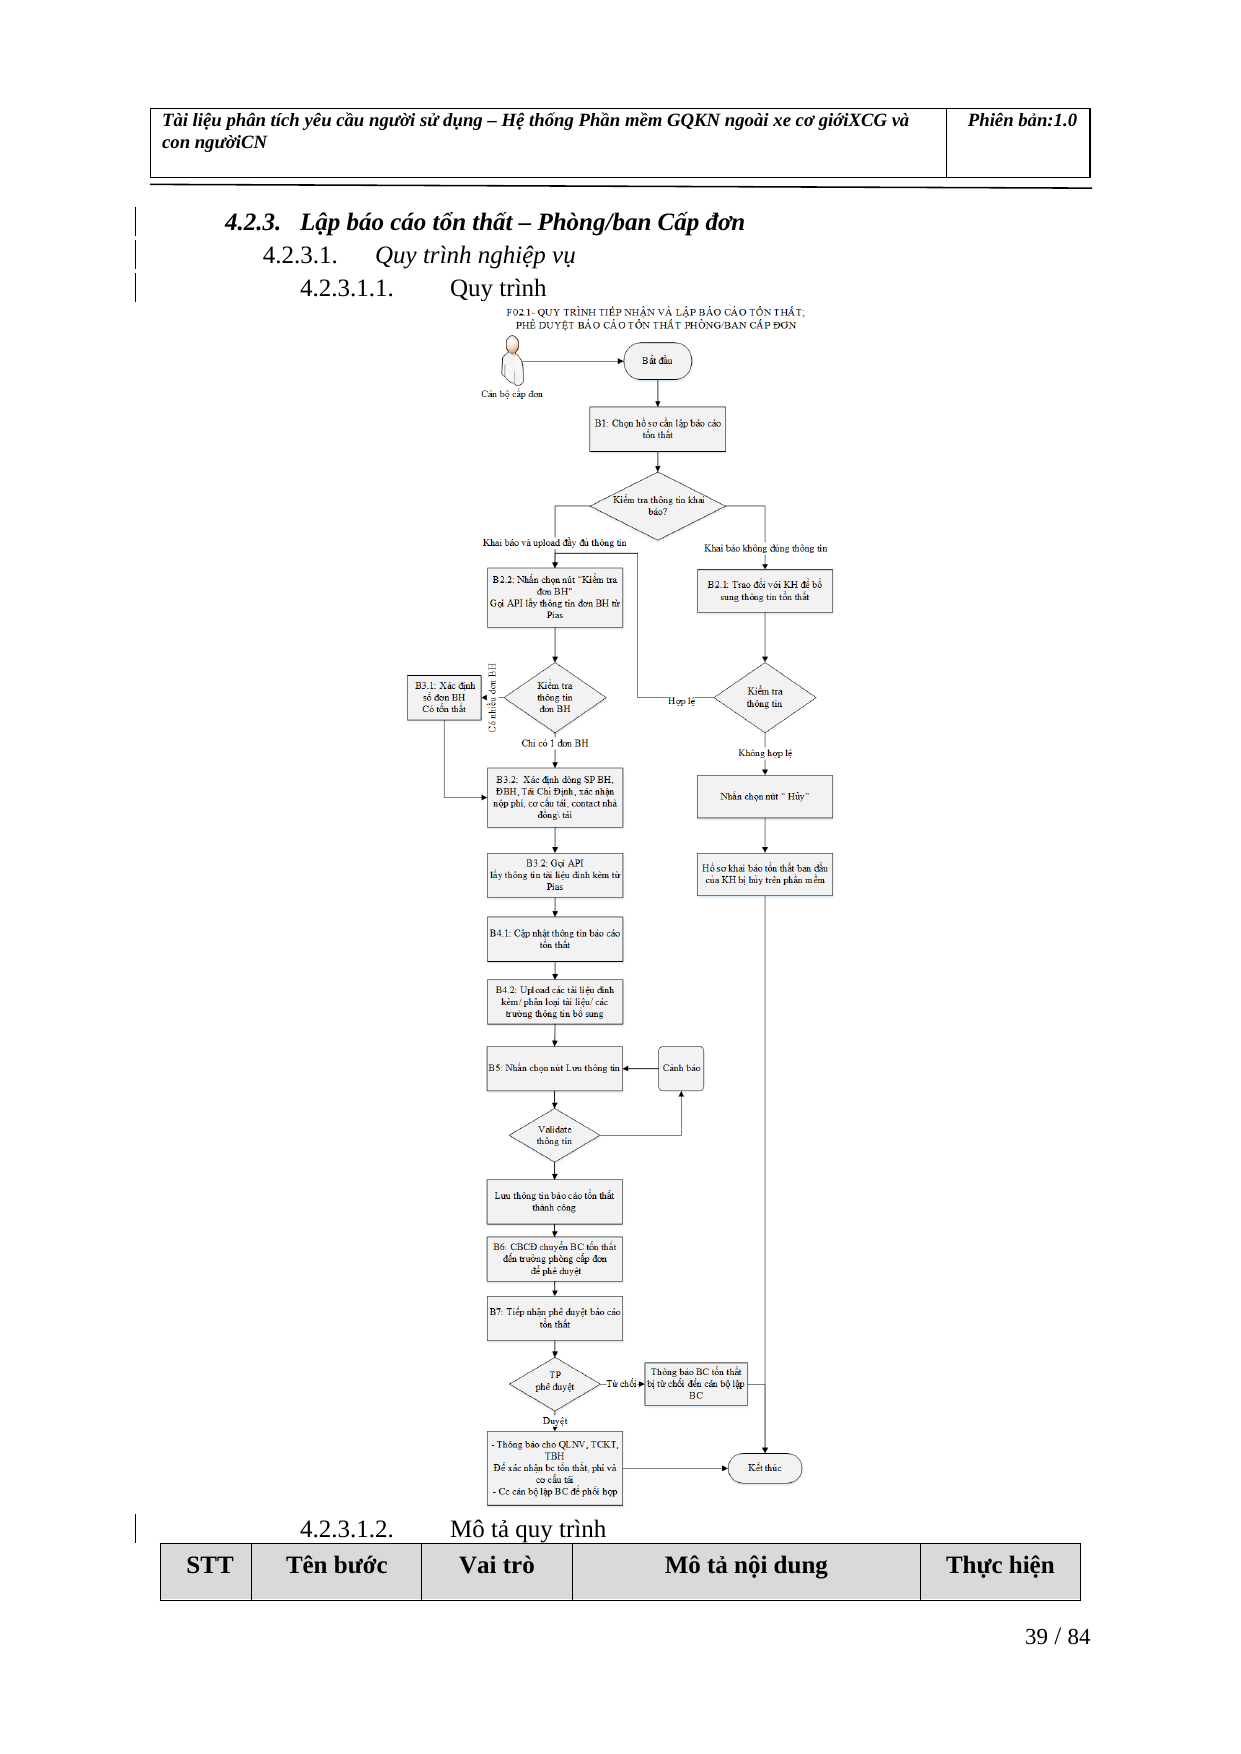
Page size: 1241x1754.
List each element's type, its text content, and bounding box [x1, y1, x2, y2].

table_header Vai trò [422, 1544, 572, 1599]
table_header Tên bước [252, 1544, 421, 1599]
subtitle Quy trình nghiệp vụ [263, 240, 1090, 269]
subtitle Quy trình [300, 273, 1090, 302]
subtitle Lập báo cáo tổn thất – Phòng/ban Cấp đơn [225, 207, 1090, 236]
table_header STT [161, 1544, 251, 1599]
table_header Mô tả nội dung [573, 1544, 920, 1599]
subtitle Mô tả quy trình [300, 1514, 1090, 1543]
table_header Thực hiện [921, 1544, 1080, 1599]
picture [404, 301, 836, 1511]
